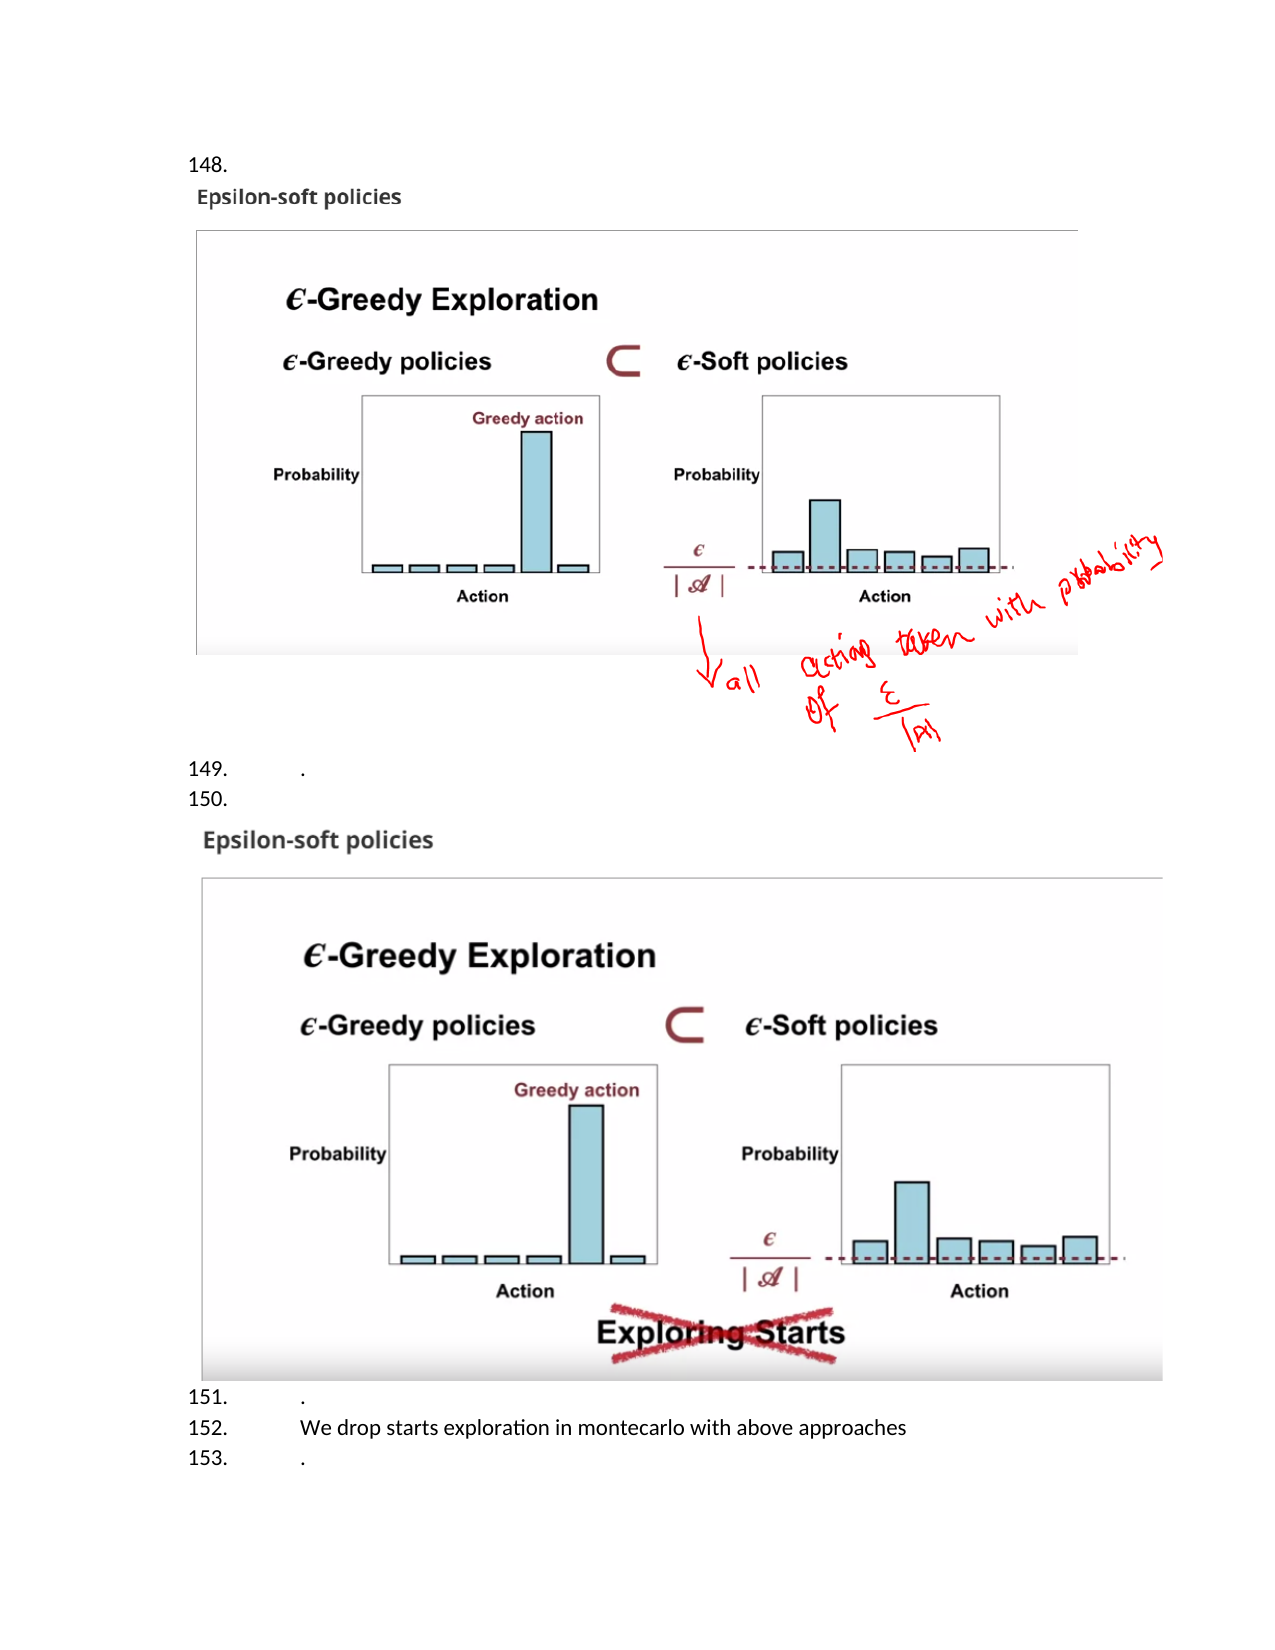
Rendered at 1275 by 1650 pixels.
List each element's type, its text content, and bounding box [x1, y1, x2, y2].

list . [187, 1443, 1125, 1471]
list We drop starts exploration in montecarlo with above approaches [187, 1413, 1125, 1441]
list . [187, 754, 1125, 782]
picture [187, 814, 1163, 1381]
list . [187, 1382, 1125, 1410]
picture [187, 180, 1163, 752]
